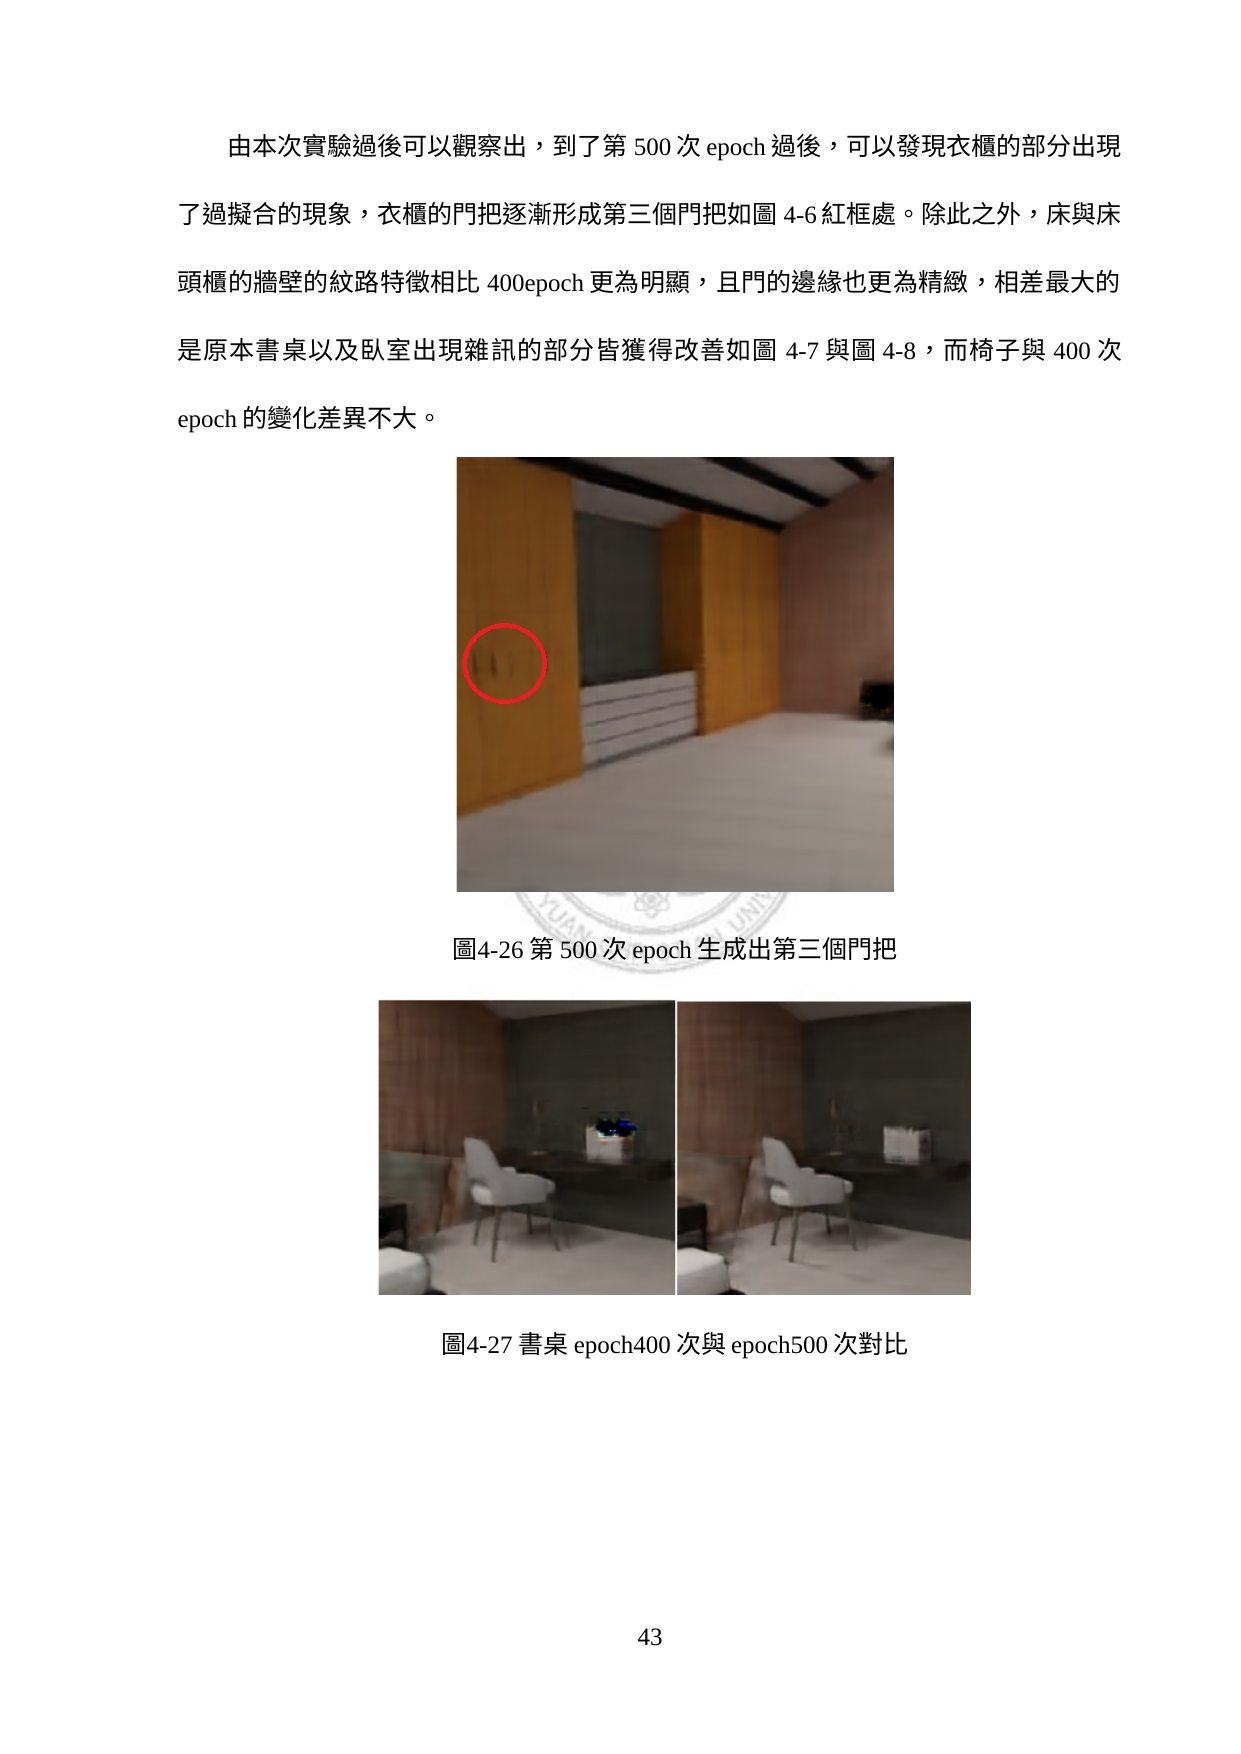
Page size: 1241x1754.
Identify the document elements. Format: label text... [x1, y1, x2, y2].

text 由本次實驗過後可以觀察出，到了第500次epoch過後，可以發現衣櫃的部分出現了過擬合的現象，衣櫃的門把逐漸形成第三個門把如圖4-6紅框處。除此之外，床與床頭櫃的牆壁的紋路特徵相比400epoch更為明顯，且門的邊緣也更為精緻，相差最大的是原本書桌以及臥室出現雜訊的部分皆獲得改善如圖4-7與圖4-8，而椅子與400次epoch的變化差異不大。 [177, 122, 1122, 439]
picture [378, 970, 971, 1295]
picture [420, 457, 894, 925]
